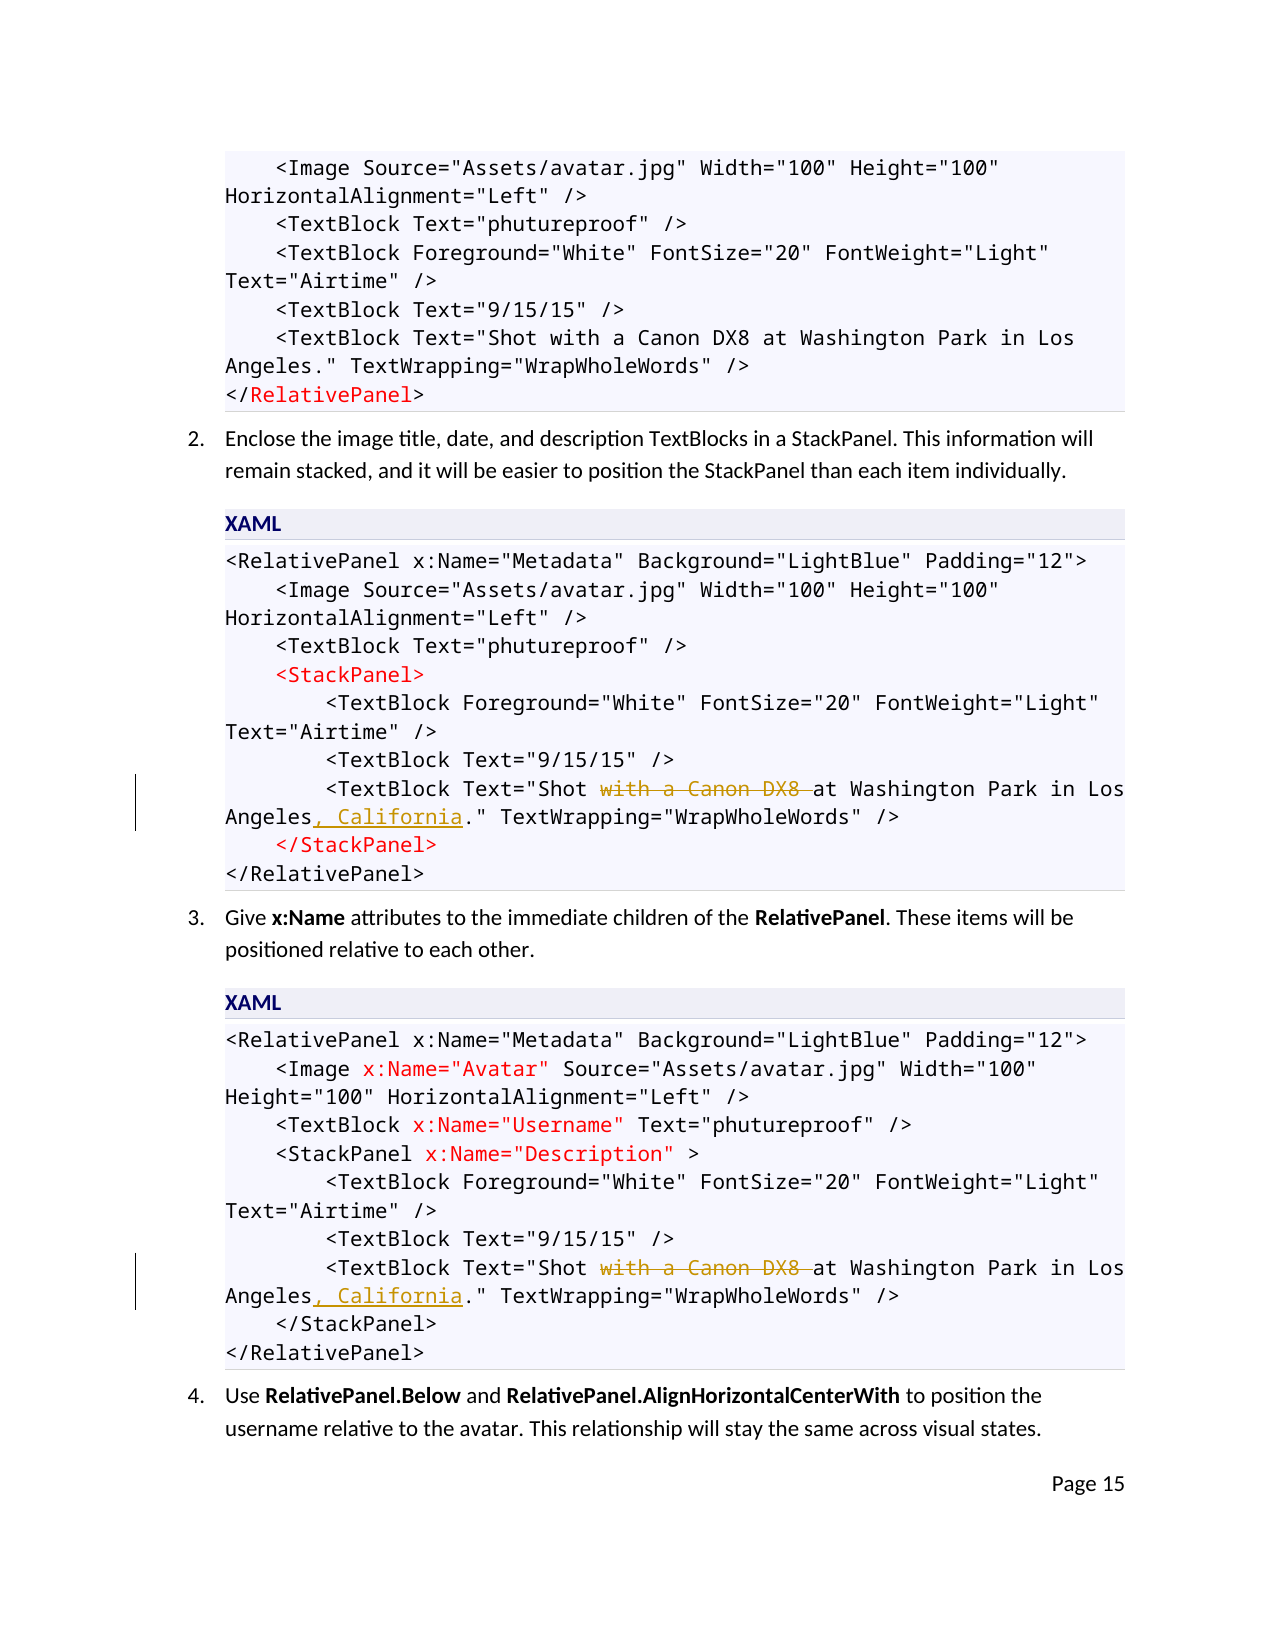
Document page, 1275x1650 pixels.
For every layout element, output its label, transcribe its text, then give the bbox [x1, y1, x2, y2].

list Use RelativePanel.Below and RelativePanel.AlignHorizontalCenterWith to position the username relative to the avatar. This relationship will stay the same across visual states. [187, 1382, 1125, 1442]
text <TextBlock Foreground="White" FontSize="20" FontWeight="Light" Text="Airtime" /> [225, 235, 1125, 292]
text XAML [225, 509, 1125, 539]
list Enclose the image title, date, and description TextBlocks in a StackPanel. This information will remain stacked, and it will be easier to position the StackPanel than each item individually. [187, 424, 1125, 484]
text <Image x:Name="Avatar" Source="Assets/avatar.jpg" Width="100" Height="100" HorizontalAlignment="Left" /> [225, 1051, 1125, 1108]
text <Image Source="Assets/avatar.jpg" Width="100" Height="100" HorizontalAlignment="Left" /> [225, 151, 1125, 207]
text <TextBlock Text="phutureproof" /> [225, 207, 1125, 235]
text <RelativePanel x:Name="Metadata" Background="LightBlue" Padding="12"> [225, 1024, 1125, 1051]
text <TextBlock Text="9/15/15" /> [225, 1222, 1125, 1250]
text </StackPanel> [225, 1307, 1125, 1335]
list Give x:Name attributes to the immediate children of the RelativePanel. These items will be positioned relative to each other. [187, 903, 1125, 963]
text <TextBlock Text="9/15/15" /> [225, 292, 1125, 321]
text <RelativePanel x:Name="Metadata" Background="LightBlue" Padding="12"> [225, 545, 1125, 572]
text </RelativePanel> [225, 1335, 1125, 1369]
text <TextBlock Text="Shot at Washington Park in Los Angeles." TextWrapping="WrapWholeWords" /> [225, 771, 1125, 828]
text <StackPanel> [225, 657, 1125, 686]
text <TextBlock Foreground="White" FontSize="20" FontWeight="Light" Text="Airtime" /> [225, 1165, 1125, 1222]
text <TextBlock x:Name="Username" Text="phutureproof" /> [225, 1108, 1125, 1136]
text <StackPanel x:Name="Description" > [225, 1136, 1125, 1165]
text <Image Source="Assets/avatar.jpg" Width="100" Height="100" HorizontalAlignment="Left" /> [225, 572, 1125, 629]
text <TextBlock Text="9/15/15" /> [225, 743, 1125, 771]
text <TextBlock Text="Shot with a Canon DX8 at Washington Park in Los Angeles." TextWrapping="WrapWholeWords" /> [225, 321, 1125, 377]
text XAML [225, 988, 1125, 1018]
text </StackPanel> [225, 828, 1125, 856]
text <TextBlock Text="phutureproof" /> [225, 629, 1125, 657]
text <TextBlock Foreground="White" FontSize="20" FontWeight="Light" Text="Airtime" /> [225, 686, 1125, 743]
text <TextBlock Text="Shot at Washington Park in Los Angeles." TextWrapping="WrapWholeWords" /> [225, 1250, 1125, 1307]
text </RelativePanel> [225, 377, 1125, 411]
text </RelativePanel> [225, 856, 1125, 890]
